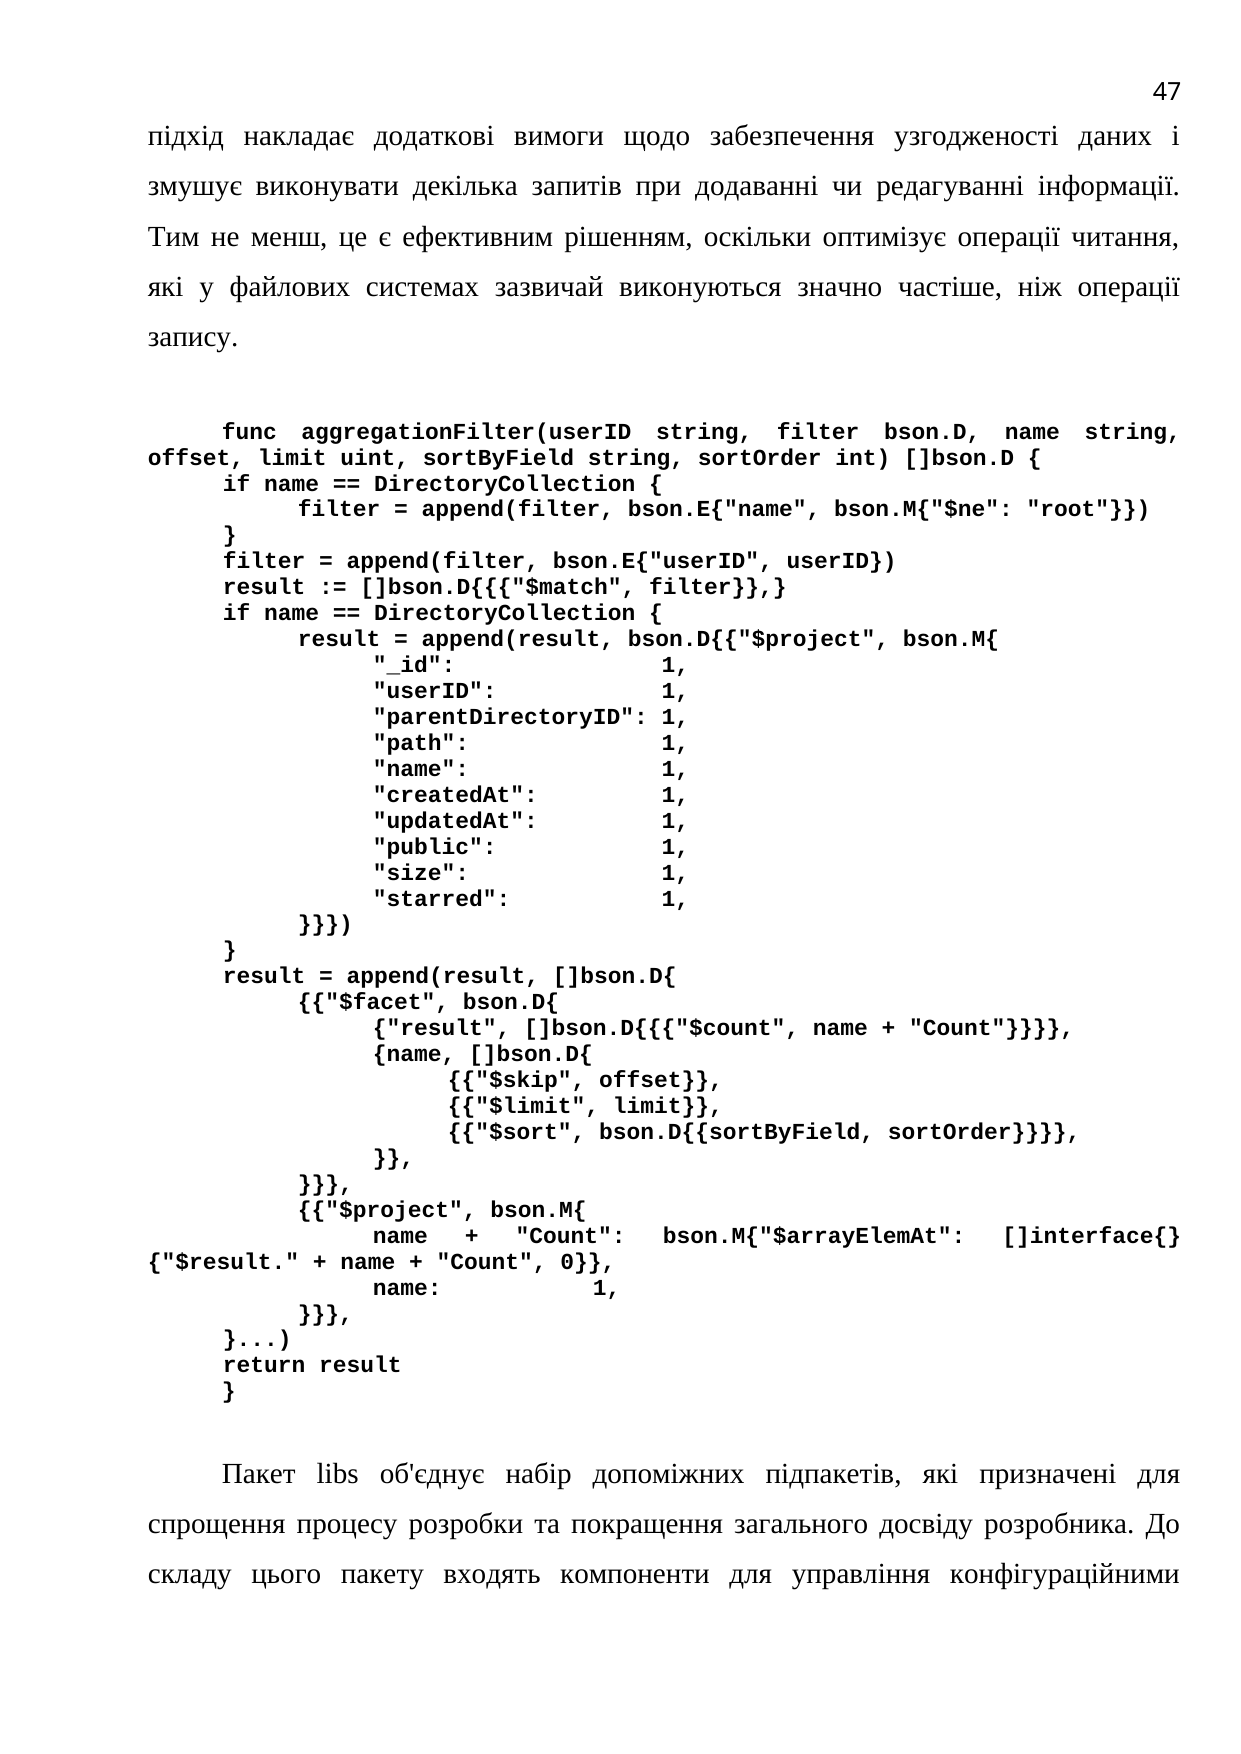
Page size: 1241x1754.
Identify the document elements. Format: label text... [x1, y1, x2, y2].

text }}}, [148, 1172, 1181, 1198]
text "createdAt": 1, [148, 783, 1181, 809]
text "updatedAt": 1, [148, 809, 1181, 835]
text }}}) [148, 913, 1181, 939]
text result = append(result, []bson.D{ [148, 965, 1181, 991]
text name: 1, [148, 1276, 1181, 1302]
text if name == DirectoryCollection { [148, 602, 1181, 627]
text func aggregationFilter(userID string, filter bson.D, name string, offset, limit uint, sortByField string, sortOrder int) []bson.D { [148, 420, 1181, 472]
text filter = append(filter, bson.E{"name", bson.M{"$ne": "root"}}) [148, 498, 1181, 524]
text "userID": 1, [148, 679, 1181, 705]
text {{"$facet", bson.D{ [148, 991, 1181, 1017]
text "path": 1, [148, 731, 1181, 757]
text filter = append(filter, bson.E{"userID", userID}) [148, 550, 1181, 576]
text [148, 1456, 1181, 1590]
text } [148, 1380, 1181, 1406]
text {{"$sort", bson.D{{sortByField, sortOrder}}}}, [148, 1120, 1181, 1146]
text } [148, 939, 1181, 965]
text if name == DirectoryCollection { [148, 472, 1181, 498]
text {"result", []bson.D{{{"$count", name + "Count"}}}}, [148, 1017, 1181, 1042]
text return result [148, 1354, 1181, 1380]
text {{"$project", bson.M{ [148, 1198, 1181, 1224]
text {{"$skip", offset}}, [148, 1068, 1181, 1094]
text "public": 1, [148, 835, 1181, 861]
text name + "Count": bson.M{"$arrayElemAt": []interface{}{"$result." + name + "Count", 0}}, [148, 1224, 1181, 1276]
text "size": 1, [148, 861, 1181, 887]
text "name": 1, [148, 757, 1181, 783]
text result = append(result, bson.D{{"$project", bson.M{ [148, 627, 1181, 653]
text "parentDirectoryID": 1, [148, 705, 1181, 731]
text } [148, 524, 1181, 550]
text {name, []bson.D{ [148, 1042, 1181, 1068]
text }}}, [148, 1302, 1181, 1328]
text "_id": 1, [148, 653, 1181, 679]
text {{"$limit", limit}}, [148, 1094, 1181, 1120]
text result := []bson.D{{{"$match", filter}},} [148, 576, 1181, 602]
text }...) [148, 1328, 1181, 1354]
text }}, [148, 1146, 1181, 1172]
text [148, 118, 1181, 353]
text "starred": 1, [148, 887, 1181, 913]
